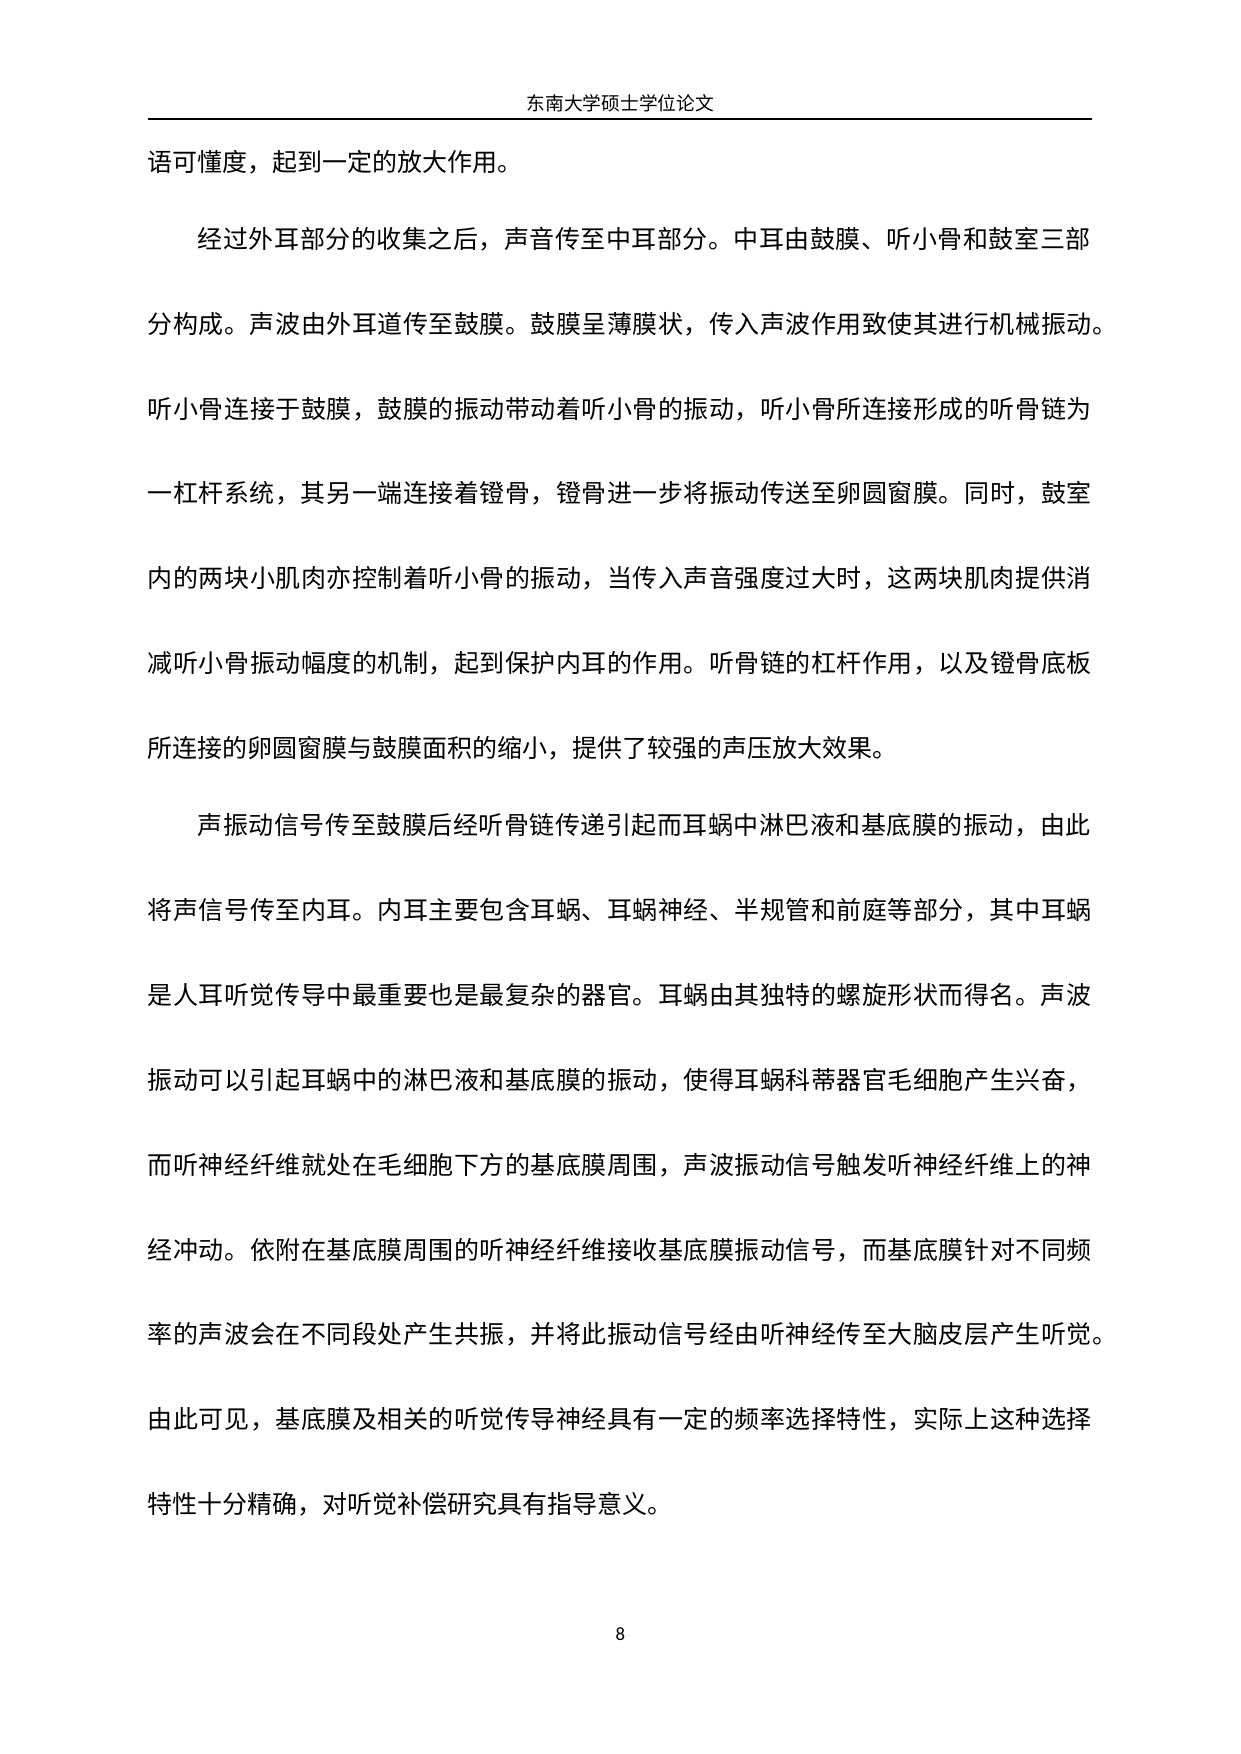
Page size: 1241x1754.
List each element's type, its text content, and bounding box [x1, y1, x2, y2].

text 经过外耳部分的收集之后，声音传至中耳部分。中耳由鼓膜、听小骨和鼓室三部分构成。声波由外耳道传至鼓膜。鼓膜呈薄膜状，传入声波作用致使其进行机械振动。听小骨连接于鼓膜，鼓膜的振动带动着听小骨的振动，听小骨所连接形成的听骨链为一杠杆系统，其另一端连接着镫骨，镫骨进一步将振动传送至卵圆窗膜。同时，鼓室内的两块小肌肉亦控制着听小骨的振动，当传入声音强度过大时，这两块肌肉提供消减听小骨振动幅度的机制，起到保护内耳的作用。听骨链的杠杆作用，以及镫骨底板所连接的卵圆窗膜与鼓膜面积的缩小，提供了较强的声压放大效果。 [148, 203, 1092, 781]
text 声振动信号传至鼓膜后经听骨链传递引起而耳蜗中淋巴液和基底膜的振动，由此将声信号传至内耳。内耳主要包含耳蜗、耳蜗神经、半规管和前庭等部分，其中耳蜗是人耳听觉传导中最重要也是最复杂的器官。耳蜗由其独特的螺旋形状而得名。声波振动可以引起耳蜗中的淋巴液和基底膜的振动，使得耳蜗科蒂器官毛细胞产生兴奋，而听神经纤维就处在毛细胞下方的基底膜周围，声波振动信号触发听神经纤维上的神经冲动。依附在基底膜周围的听神经纤维接收基底膜振动信号，而基底膜针对不同频率的声波会在不同段处产生共振，并将此振动信号经由听神经传至大脑皮层产生听觉。由此可见，基底膜及相关的听觉传导神经具有一定的频率选择特性，实际上这种选择特性十分精确，对听觉补偿研究具有指导意义。 [148, 790, 1092, 1537]
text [148, 126, 1092, 194]
